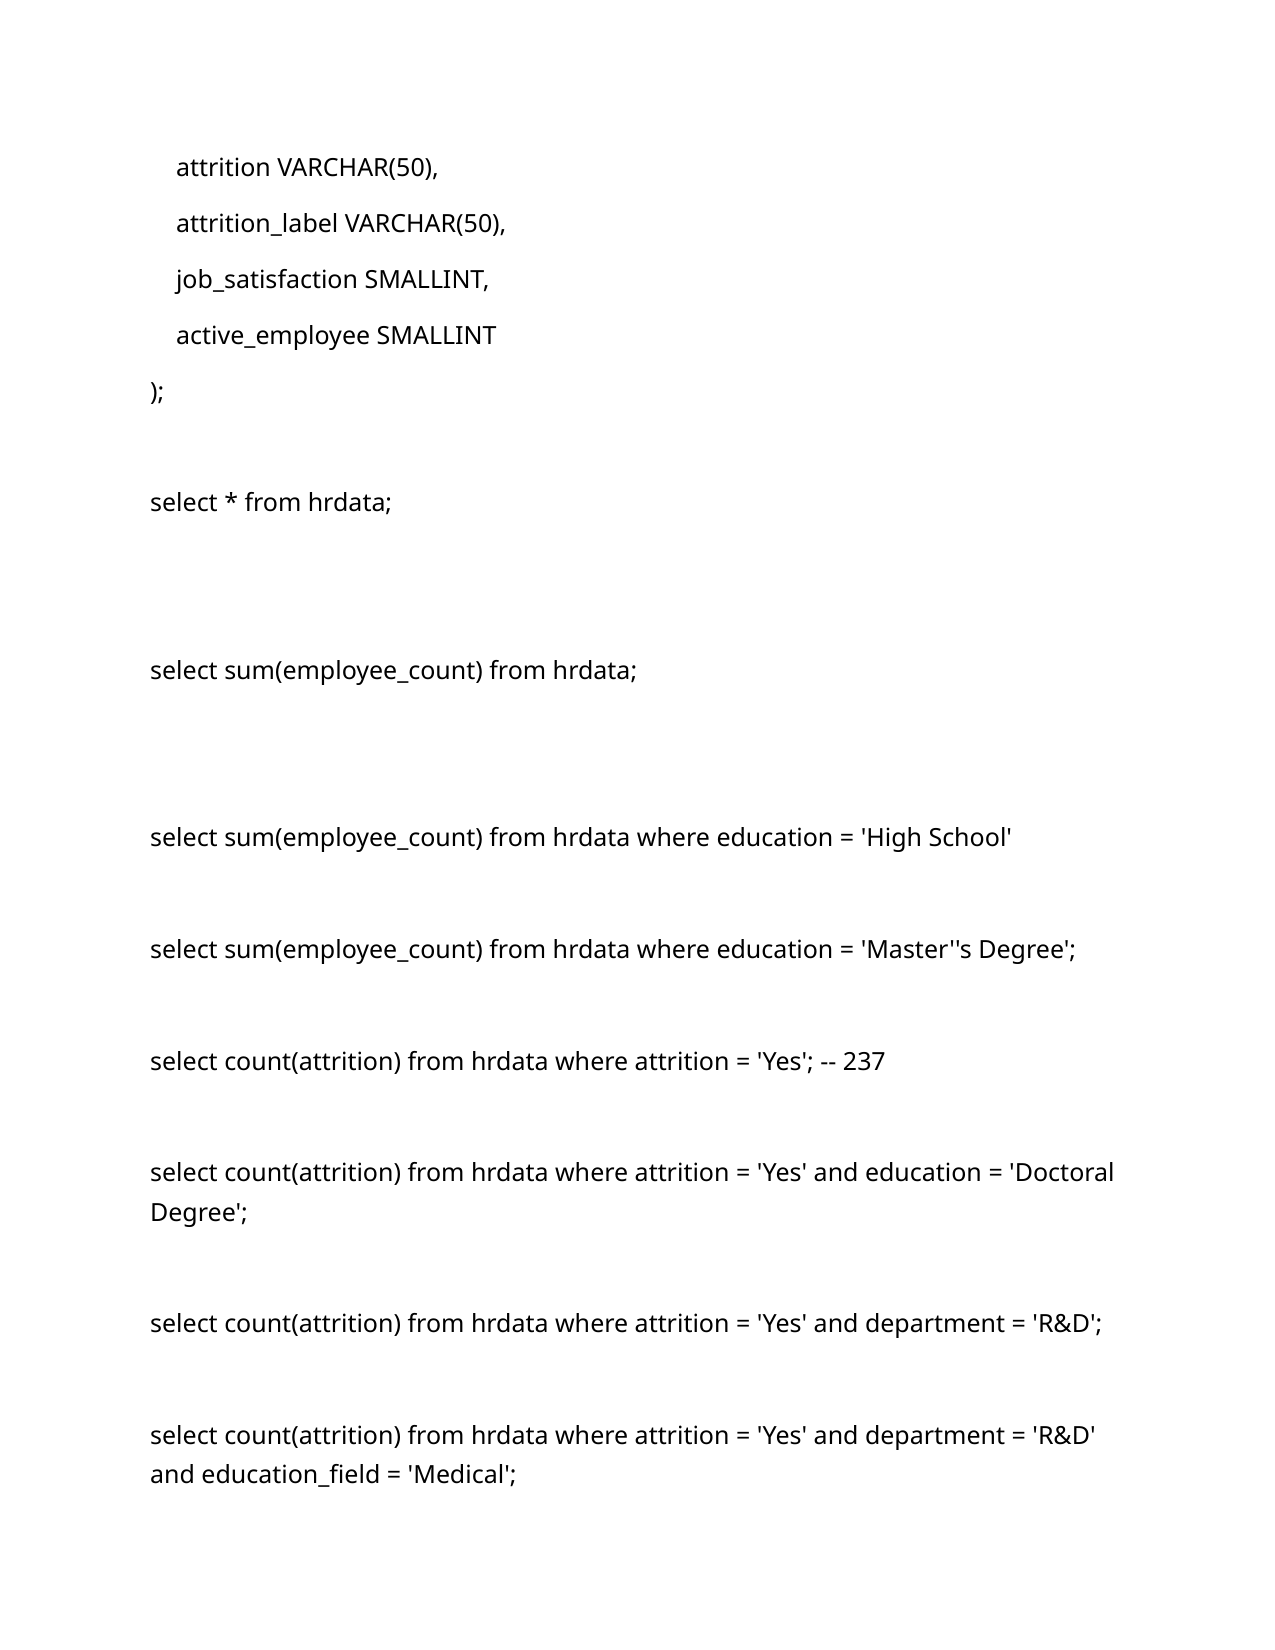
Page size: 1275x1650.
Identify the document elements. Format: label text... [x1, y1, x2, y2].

text select count(attrition) from hrdata where attrition = 'Yes' and department = 'R&D' and education_field = 'Medical'; [150, 1417, 1125, 1491]
text ); [150, 373, 1125, 407]
text select * from hrdata; [150, 485, 1125, 519]
text select sum(employee_count) from hrdata where education = 'High School' [150, 820, 1125, 854]
text select count(attrition) from hrdata where attrition = 'Yes' and department = 'R&D'; [150, 1306, 1125, 1340]
text active_employee SMALLINT [150, 317, 1125, 352]
text select sum(employee_count) from hrdata where education = 'Master''s Degree'; [150, 932, 1125, 966]
text select count(attrition) from hrdata where attrition = 'Yes'; -- 237 [150, 1043, 1125, 1077]
text attrition VARCHAR(50), [150, 150, 1125, 184]
text select count(attrition) from hrdata where attrition = 'Yes' and education = 'Doctoral Degree'; [150, 1155, 1125, 1228]
text select sum(employee_count) from hrdata; [150, 652, 1125, 687]
text job_satisfaction SMALLINT, [150, 262, 1125, 296]
text attrition_label VARCHAR(50), [150, 206, 1125, 240]
